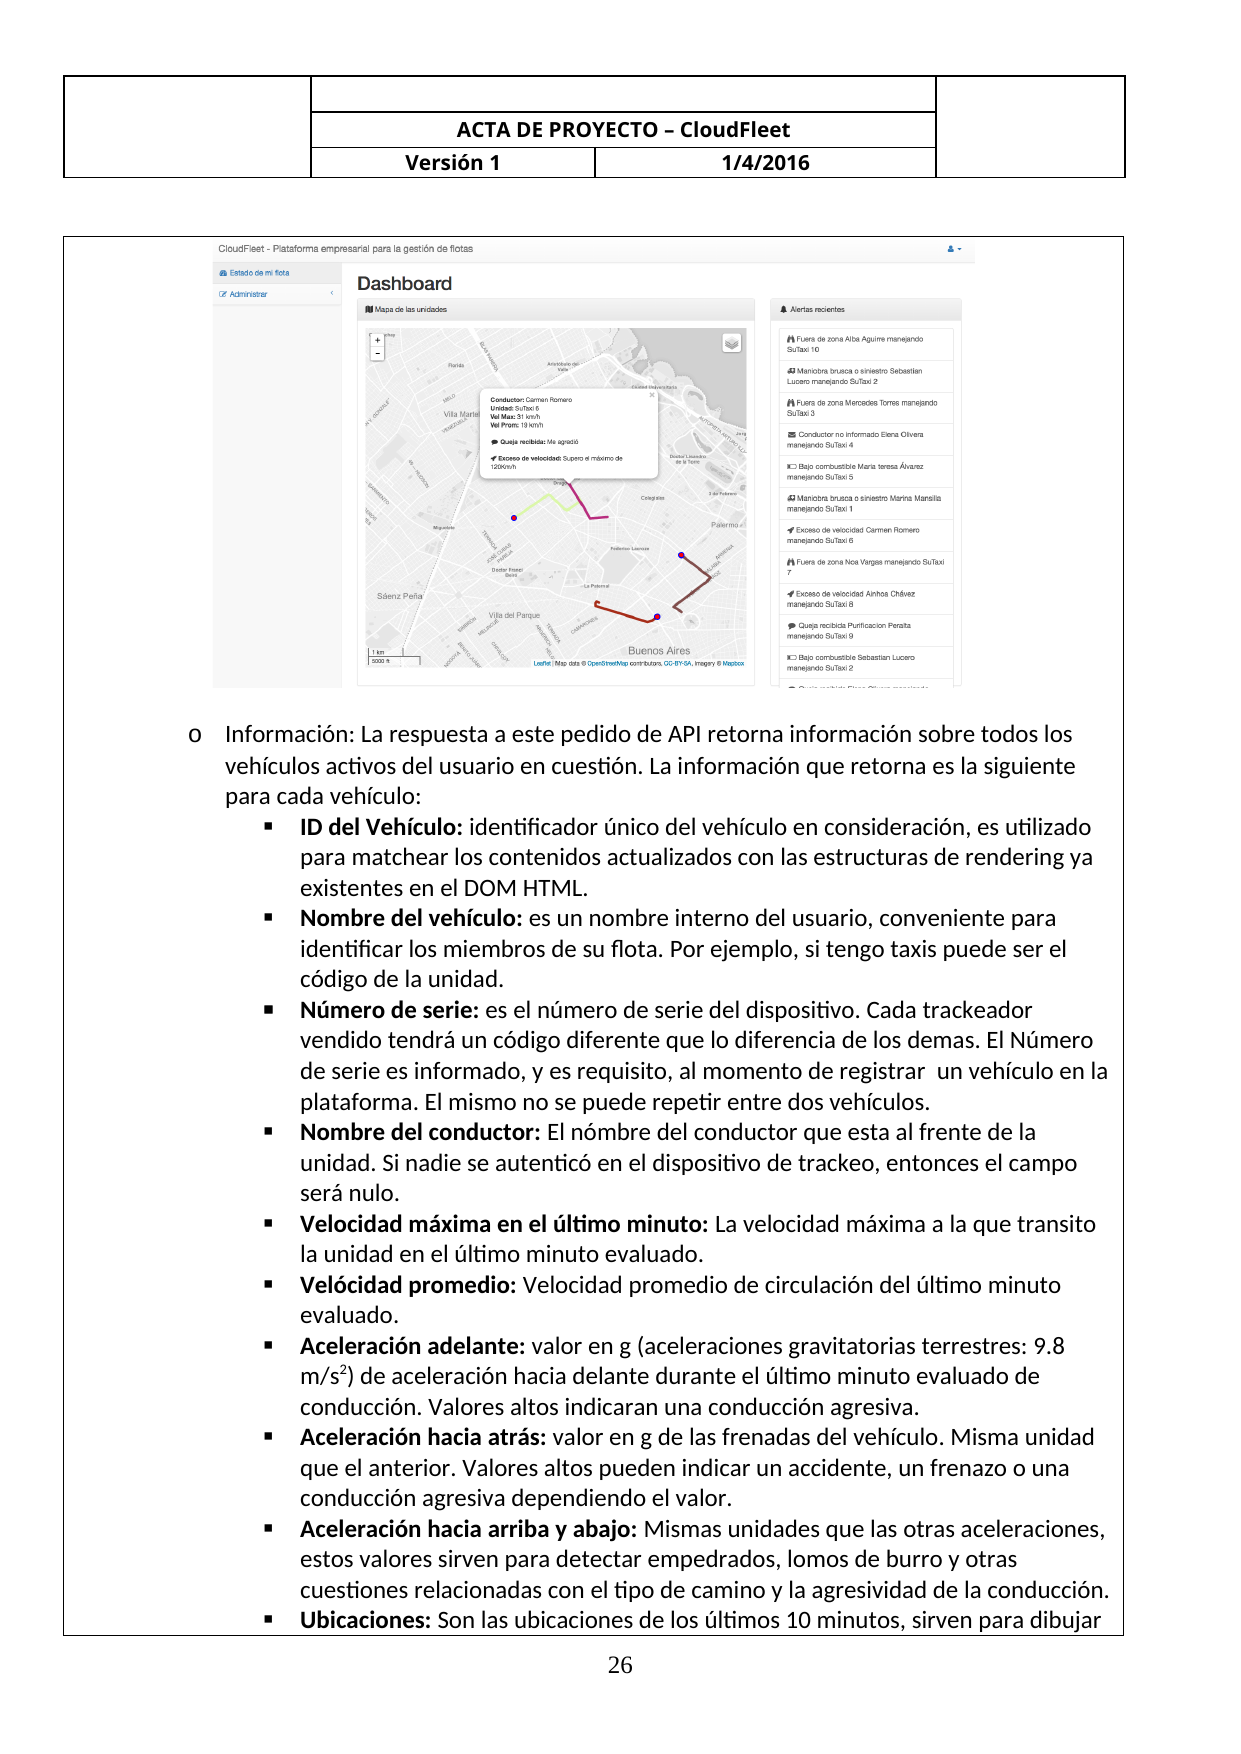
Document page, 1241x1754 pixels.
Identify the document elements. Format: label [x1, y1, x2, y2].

picture [212, 237, 975, 688]
table_cell [64, 237, 1123, 1635]
